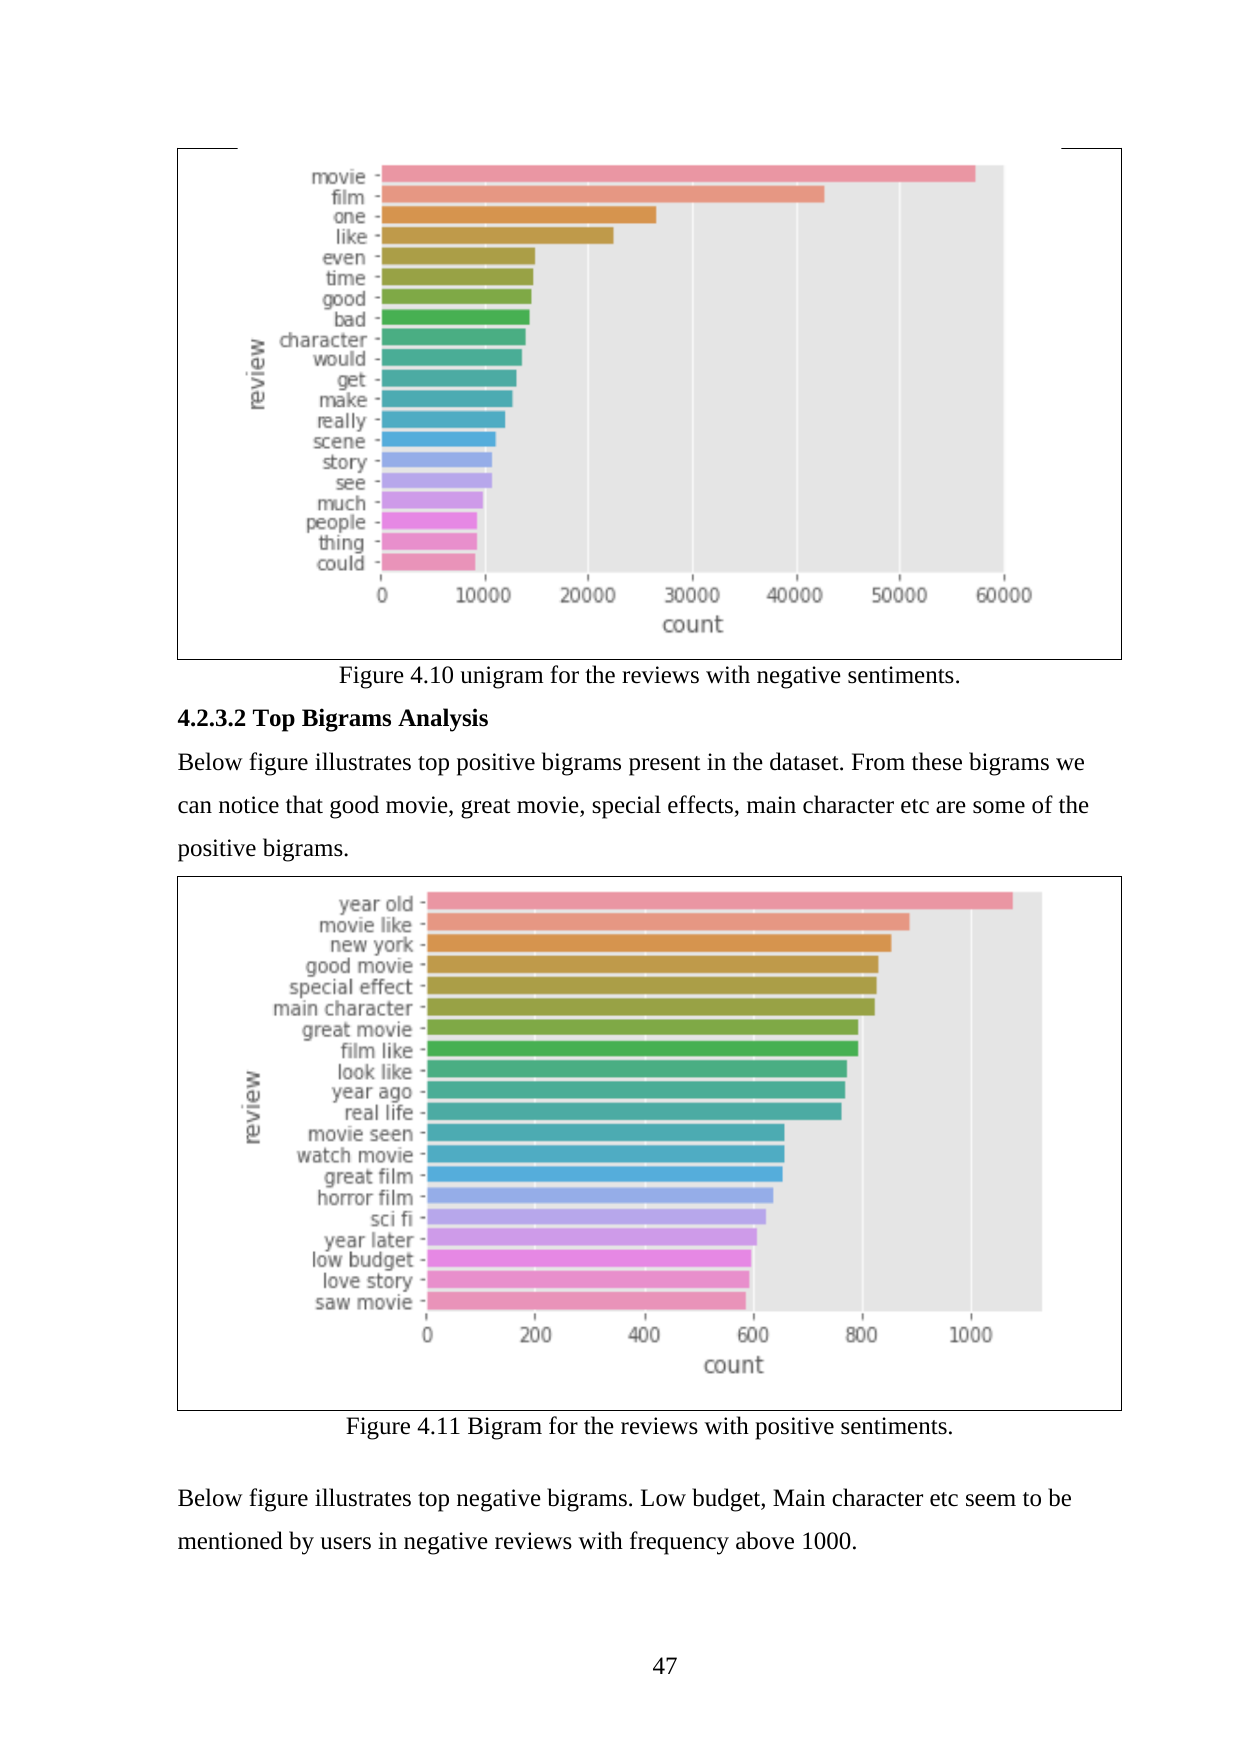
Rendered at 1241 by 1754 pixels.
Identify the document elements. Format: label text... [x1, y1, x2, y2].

text Below figure illustrates top positive bigrams present in the dataset. From these bigrams we can notice that good movie, great movie, special effects, main character etc are some of the positive bigrams. [177, 747, 1122, 862]
text 4.2.3.2 Top Bigrams Analysis [177, 703, 1122, 732]
table_header [178, 149, 1121, 659]
picture [215, 877, 1084, 1382]
text Below figure illustrates top negative bigrams. Low budget, Main character etc seem to be mentioned by users in negative reviews with frequency above 1000. [177, 1483, 1122, 1555]
table_header [178, 877, 1121, 1410]
text Figure 4.10 unigram for the reviews with negative sentiments. [177, 660, 1122, 689]
picture [237, 148, 1062, 646]
text Figure 4.11 Bigram for the reviews with positive sentiments. [177, 1411, 1122, 1440]
